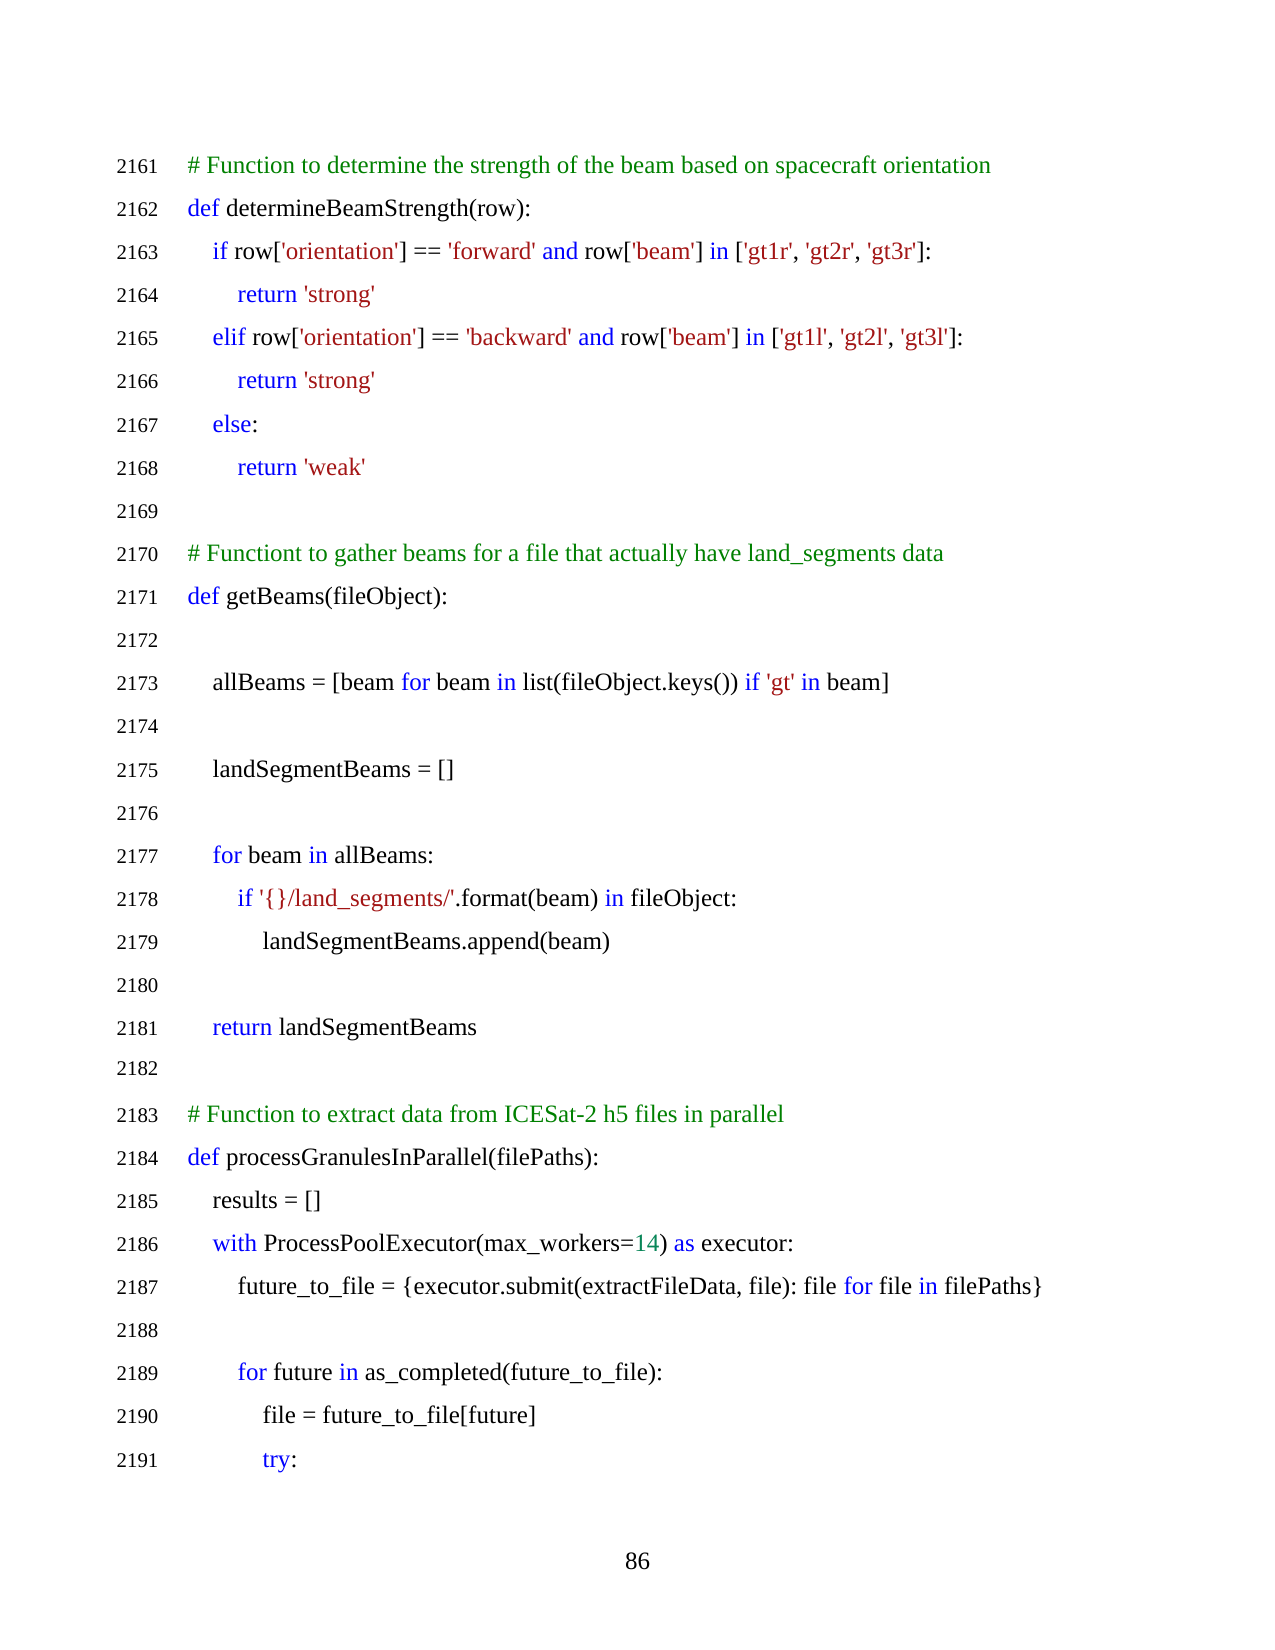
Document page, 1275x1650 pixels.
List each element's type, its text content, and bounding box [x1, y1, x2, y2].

text if row['orientation'] == 'forward' and row['beam'] in ['gt1r', 'gt2r', 'gt3r']: [187, 236, 1087, 265]
text return 'weak' [187, 452, 1087, 481]
text landSegmentBeams = [] [187, 754, 1087, 782]
text # Functiont to gather beams for a file that actually have land_segments data [187, 538, 1087, 567]
text allBeams = [beam for beam in list(fileObject.keys()) if 'gt' in beam] [187, 667, 1087, 696]
text return 'strong' [187, 279, 1087, 308]
text def getBeams(fileObject): [187, 581, 1087, 610]
text # Function to determine the strength of the beam based on spacecraft orientation [187, 150, 1087, 179]
text try: [187, 1444, 1087, 1472]
text for future in as_completed(future_to_file): [187, 1357, 1087, 1386]
text future_to_file = {executor.submit(extractFileData, file): file for file in filePaths} [187, 1271, 1087, 1300]
text else: [187, 409, 1087, 437]
text elif row['orientation'] == 'backward' and row['beam'] in ['gt1l', 'gt2l', 'gt3l']: [187, 322, 1087, 351]
text return 'strong' [187, 366, 1087, 394]
text landSegmentBeams.append(beam) [187, 926, 1087, 955]
text for beam in allBeams: [187, 840, 1087, 869]
text def processGranulesInParallel(filePaths): [187, 1142, 1087, 1171]
text if '{}/land_segments/'.format(beam) in fileObject: [187, 883, 1087, 912]
text # Function to extract data from ICESat-2 h5 files in parallel [187, 1099, 1087, 1127]
text return landSegmentBeams [187, 1012, 1087, 1041]
text results = [] [187, 1185, 1087, 1214]
text with ProcessPoolExecutor(max_workers=14) as executor: [187, 1228, 1087, 1257]
text file = future_to_file[future] [187, 1401, 1087, 1429]
text def determineBeamStrength(row): [187, 193, 1087, 222]
